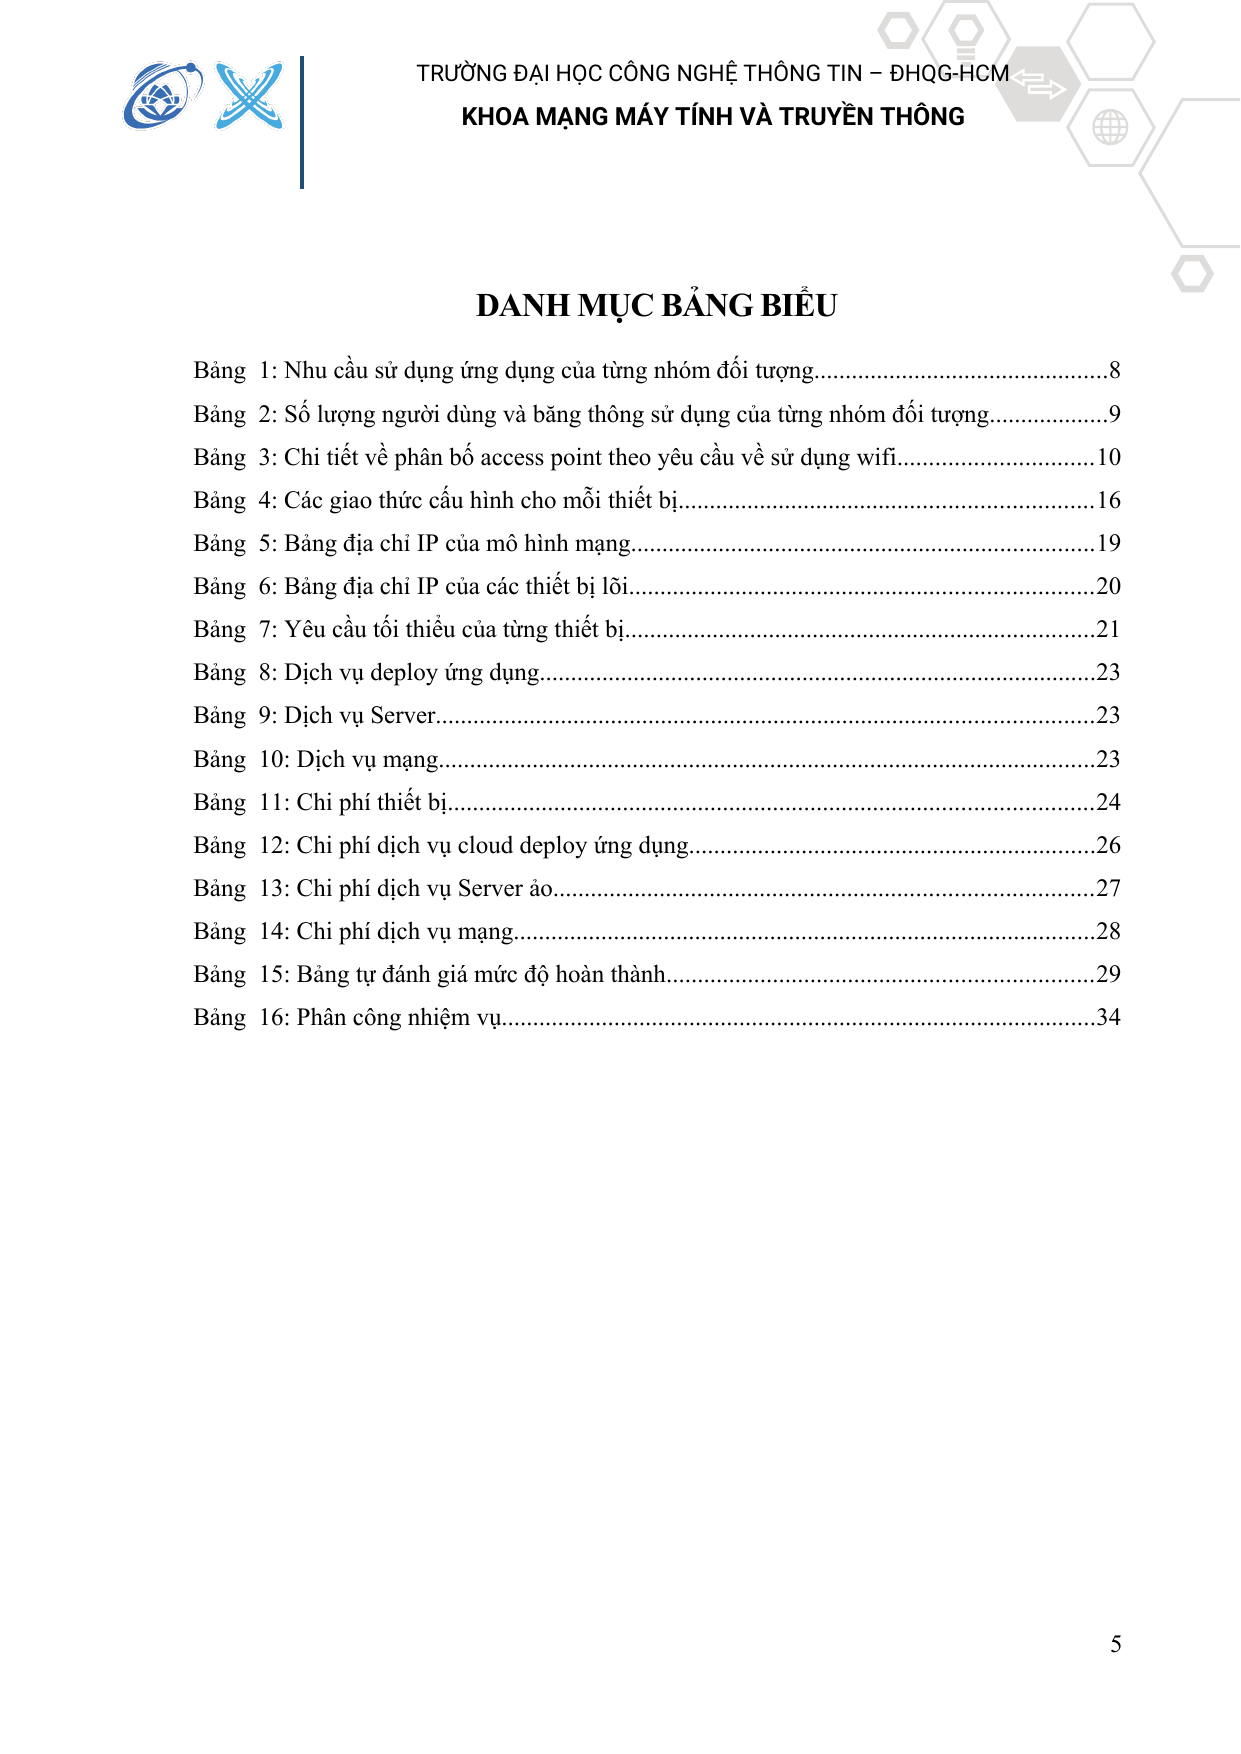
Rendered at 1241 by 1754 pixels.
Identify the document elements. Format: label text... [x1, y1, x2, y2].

text Bảng 7: Yêu cầu tối thiểu của từng thiết bị 21 [193, 614, 1122, 643]
text Bảng 13: Chi phí dịch vụ Server ảo 27 [193, 873, 1122, 902]
picture [209, 58, 291, 136]
picture [118, 56, 208, 136]
text Bảng 16: Phân công nhiệm vụ 34 [193, 1002, 1122, 1031]
text Bảng 5: Bảng địa chỉ IP của mô hình mạng 19 [193, 528, 1122, 557]
text Bảng 10: Dịch vụ mạng 23 [193, 744, 1122, 772]
text Bảng 8: Dịch vụ deploy ứng dụng 23 [193, 657, 1122, 686]
text Bảng 11: Chi phí thiết bị 24 [193, 787, 1122, 816]
text Bảng 12: Chi phí dịch vụ cloud deploy ứng dụng 26 [193, 830, 1122, 859]
text Bảng 2: Số lượng người dùng và băng thông sử dụng của từng nhóm đối tượng 9 [193, 399, 1122, 427]
text Bảng 15: Bảng tự đánh giá mức độ hoàn thành 29 [193, 959, 1122, 988]
text Bảng 6: Bảng địa chỉ IP của các thiết bị lõi 20 [193, 571, 1122, 600]
text Bảng 1: Nhu cầu sử dụng ứng dụng của từng nhóm đối tượng 8 [193, 356, 1122, 384]
text Bảng 3: Chi tiết về phân bố access point theo yêu cầu về sử dụng wifi 10 [193, 442, 1122, 471]
text Bảng 4: Các giao thức cấu hình cho mỗi thiết bị 16 [193, 485, 1122, 514]
title DANH MỤC BẢNG BIỂU [193, 286, 1122, 324]
text Bảng 14: Chi phí dịch vụ mạng 28 [193, 916, 1122, 945]
text Bảng 9: Dịch vụ Server 23 [193, 701, 1122, 729]
